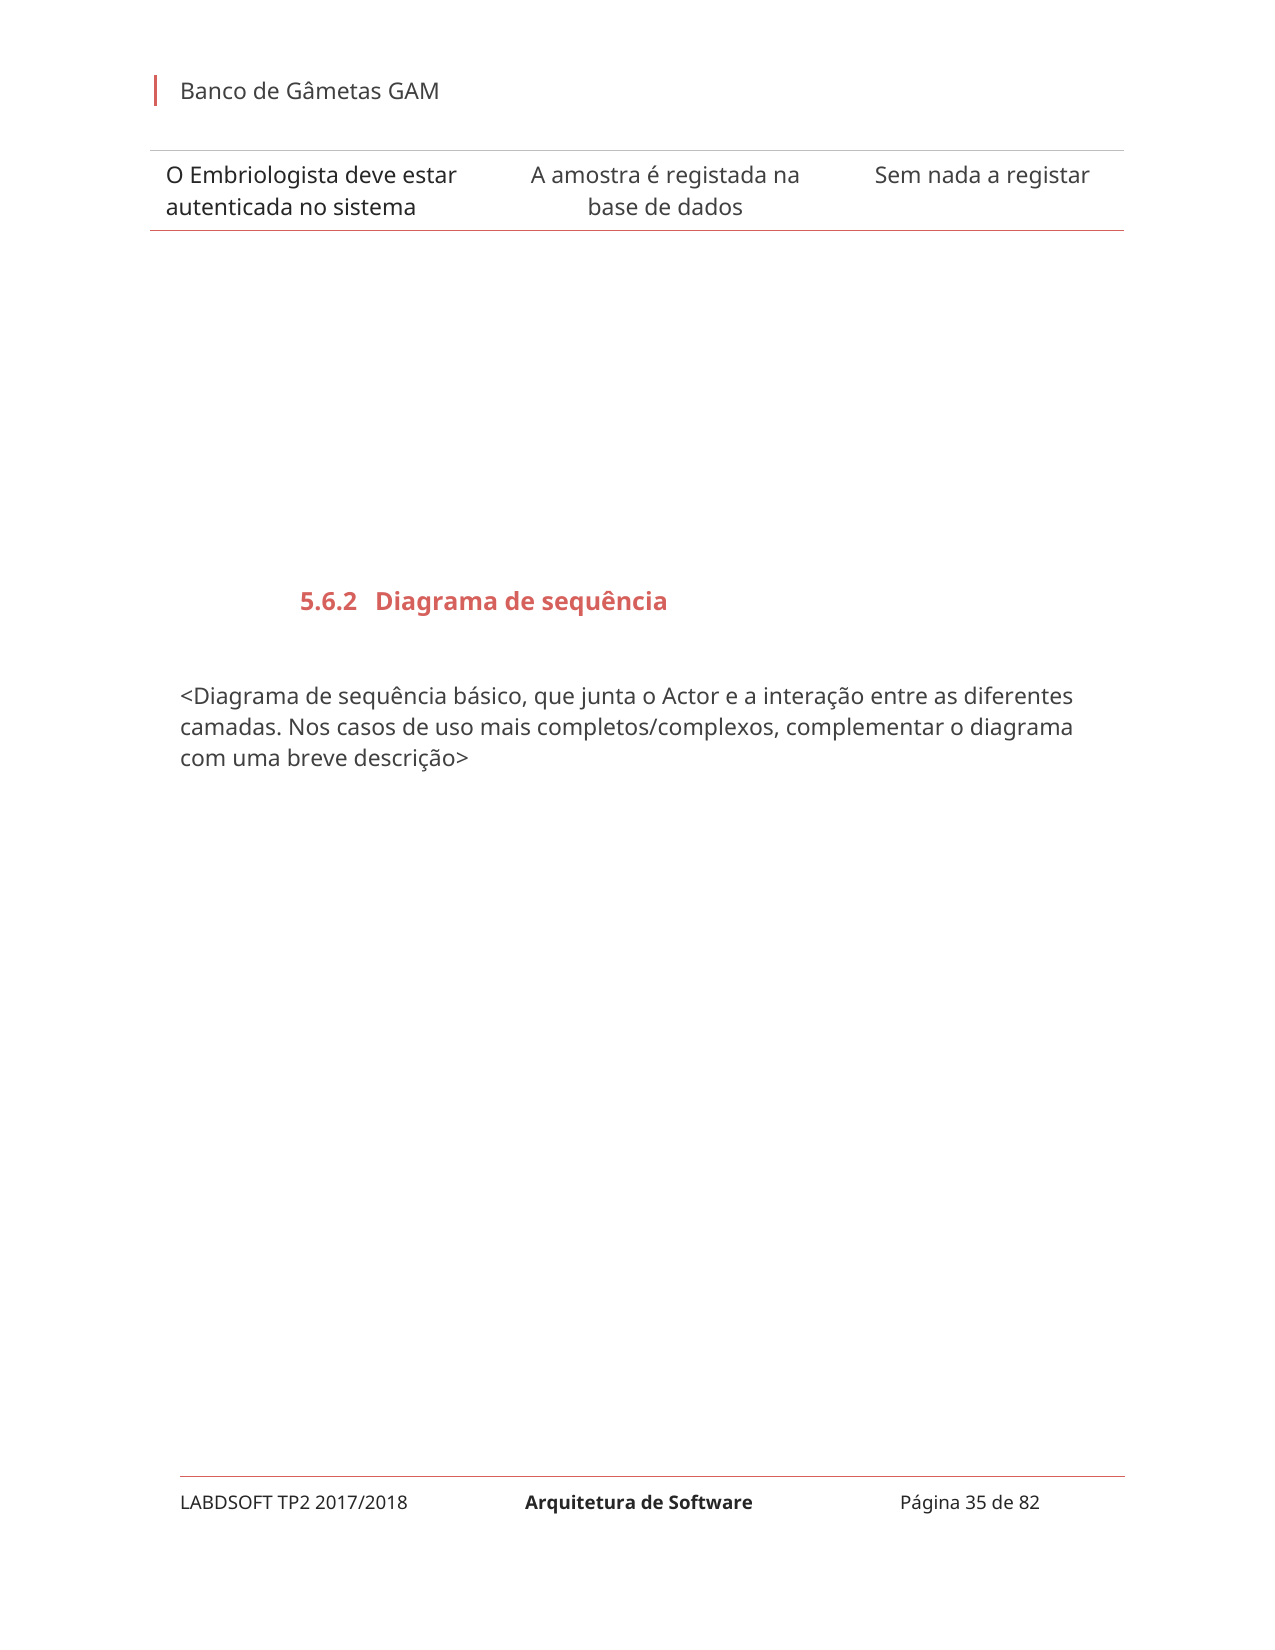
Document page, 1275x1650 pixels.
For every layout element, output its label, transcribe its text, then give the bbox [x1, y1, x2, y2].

table_cell O Embriologista deve estar autenticada no sistema [150, 151, 488, 230]
subtitle Diagrama de sequência [300, 583, 1125, 617]
text <Diagrama de sequência básico, que junta o Actor e a interação entre as diferentes camadas. Nos casos de uso mais completos/complexos, complementar o diagrama com uma breve descrição> [180, 680, 1125, 774]
table_cell A amostra é registada na base de dados [488, 151, 827, 230]
table_cell Sem nada a registar [827, 151, 1124, 230]
